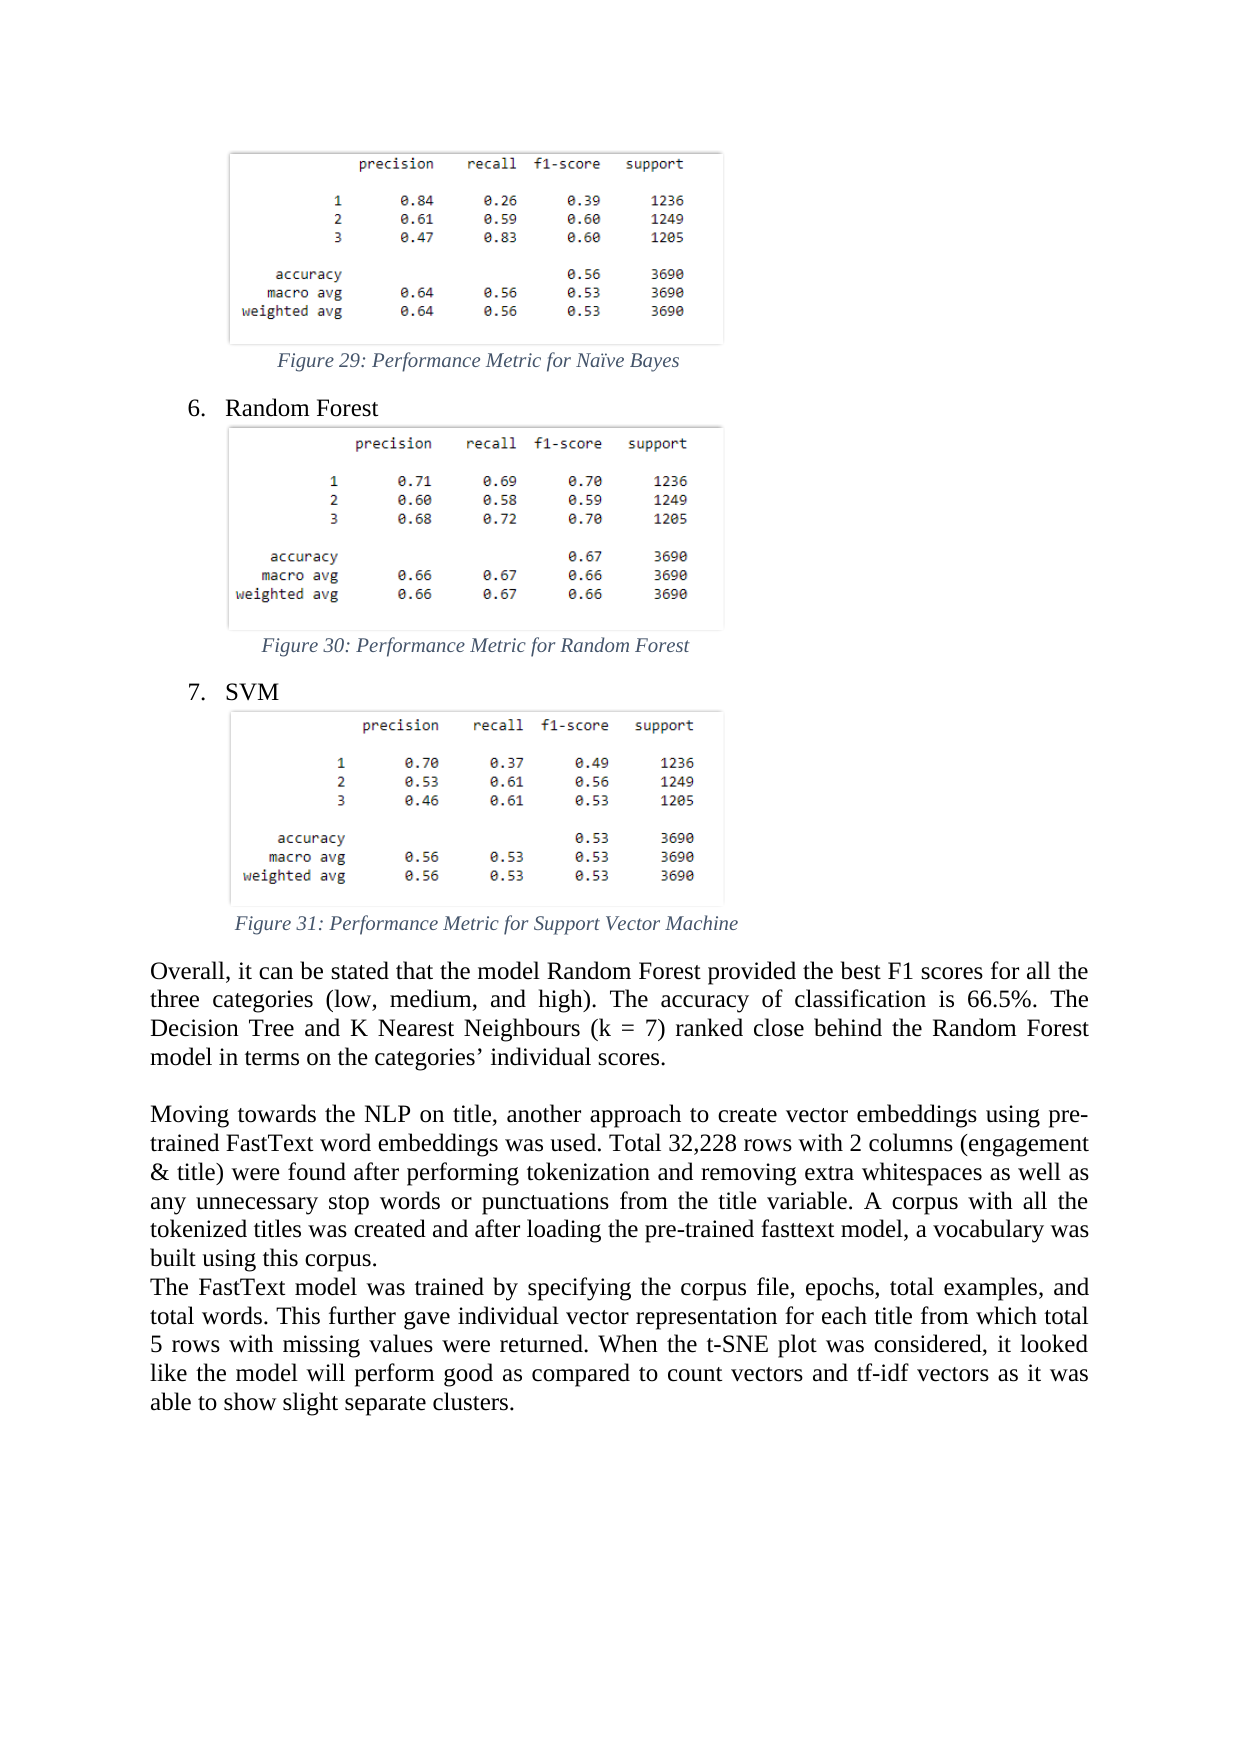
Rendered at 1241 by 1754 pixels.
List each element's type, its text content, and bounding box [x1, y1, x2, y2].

picture [230, 154, 724, 344]
text Overall, it can be stated that the model Random Forest provided the best F1 scores for all the three categories (low, medium, and high). The accuracy of classification is 66.5%. The Decision Tree and K Nearest Neighbours (k = 7) ranked close behind the Random Forest model in terms on the categories’ individual scores. [150, 956, 1090, 1071]
list SVM [187, 677, 1090, 706]
text Figure 30: Performance Metric for Random Forest [150, 633, 1090, 657]
picture [229, 428, 724, 630]
list Random Forest [187, 393, 1090, 422]
text Moving towards the NLP on title, another approach to create vector embeddings using pre-trained FastText word embeddings was used. Total 32,228 rows with 2 columns (engagement & title) were found after performing tokenization and removing extra whitespaces as well as any unnecessary stop words or punctuations from the title variable. A corpus with all the tokenized titles was created and after loading the pre-trained fasttext model, a vocabulary was built using this corpus. [150, 1099, 1090, 1272]
text The FastText model was trained by specifying the corpus file, epochs, total examples, and total words. This further gave individual vector representation for each title from which total 5 rows with missing values were returned. When the t-SNE plot was considered, it looked like the model will perform good as compared to count vectors and tf-idf vectors as it was able to show slight separate clusters. [150, 1272, 1090, 1416]
text Figure 31: Performance Metric for Support Vector Machine [225, 911, 1090, 935]
picture [231, 712, 724, 906]
text Figure 29: Performance Metric for Naïve Bayes [150, 348, 1090, 372]
